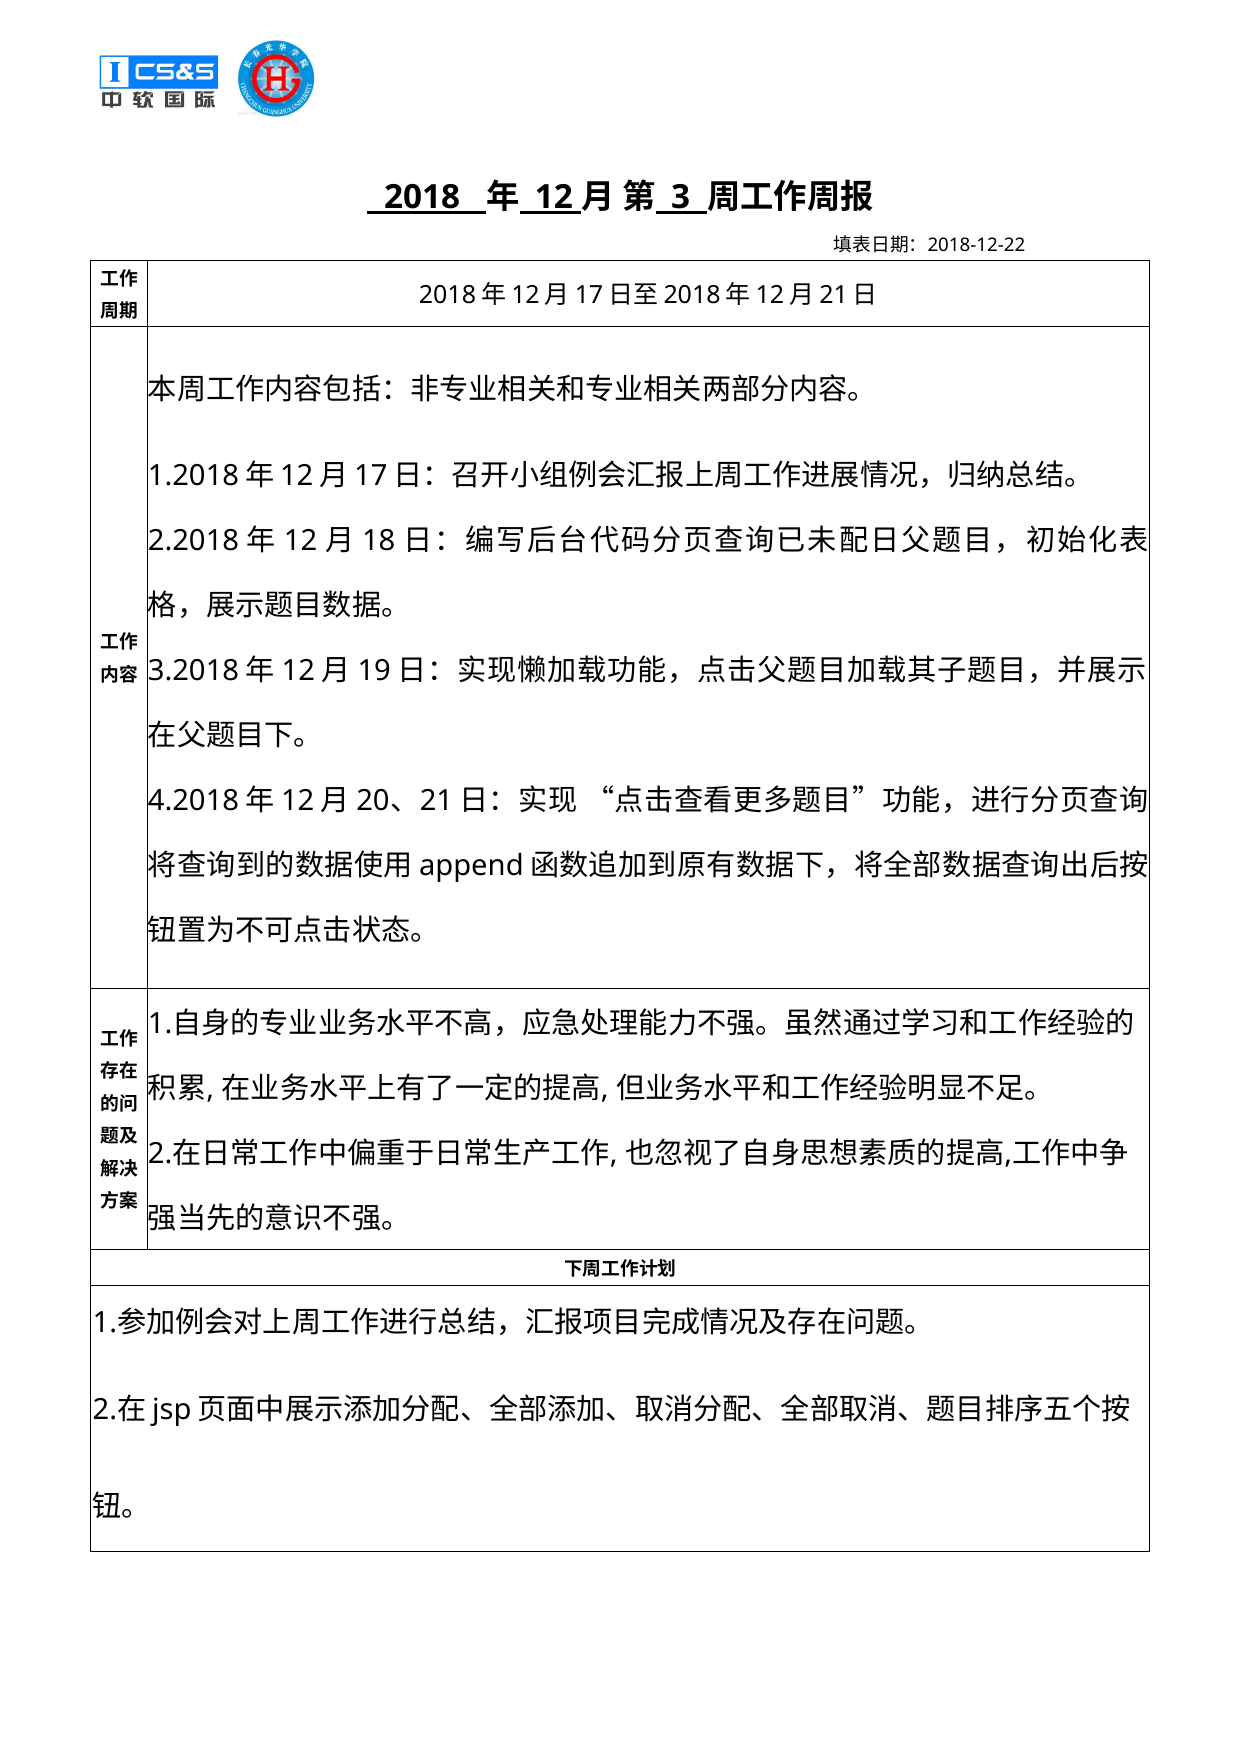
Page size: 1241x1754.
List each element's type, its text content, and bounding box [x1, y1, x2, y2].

table_header 2018年12月17日至2018年12月21日 [148, 261, 1149, 326]
text 2018 年 12 月 第 3 周工作周报 [148, 162, 1092, 227]
table_header 工作周期 [91, 261, 147, 326]
table_cell 下周工作计划 [91, 1250, 1149, 1285]
table_cell 1.自身的专业业务水平不高，应急处理能力不强。虽然通过学习和工作经验的积累, 在业务水平上有了一定的提高, 但业务水平和工作经验明显不足。 2.在日常工作中偏重于日常生产工作, 也忽视了自身思想素质的提高,工作中争强当先的意识不强。 [148, 989, 1149, 1248]
text 填表日期：2018-12-22 [716, 227, 1092, 259]
table_cell 工作内容 [91, 327, 147, 987]
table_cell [91, 1286, 1149, 1551]
table_cell 本周工作内容包括：非专业相关和专业相关两部分内容。 1.2018年12月17日：召开小组例会汇报上周工作进展情况，归纳总结。 2.2018年12月18日：编写后台代码分页查询已未配日父题目，初始化表格，展示题目数据。 3.2018年12月19日：实现懒加载功能，点击父题目加载其子题目，并展示在父题目下。 4.2018年12月20、21日：实现 “点击查看更多题目”功能，进行分页查询将查询到的数据使用append函数追加到原有数据下，将全部数据查询出后按钮置为不可点击状态。 [148, 327, 1149, 987]
table_cell 工作存在的问题及解决方案 [91, 989, 147, 1248]
picture [233, 36, 320, 119]
